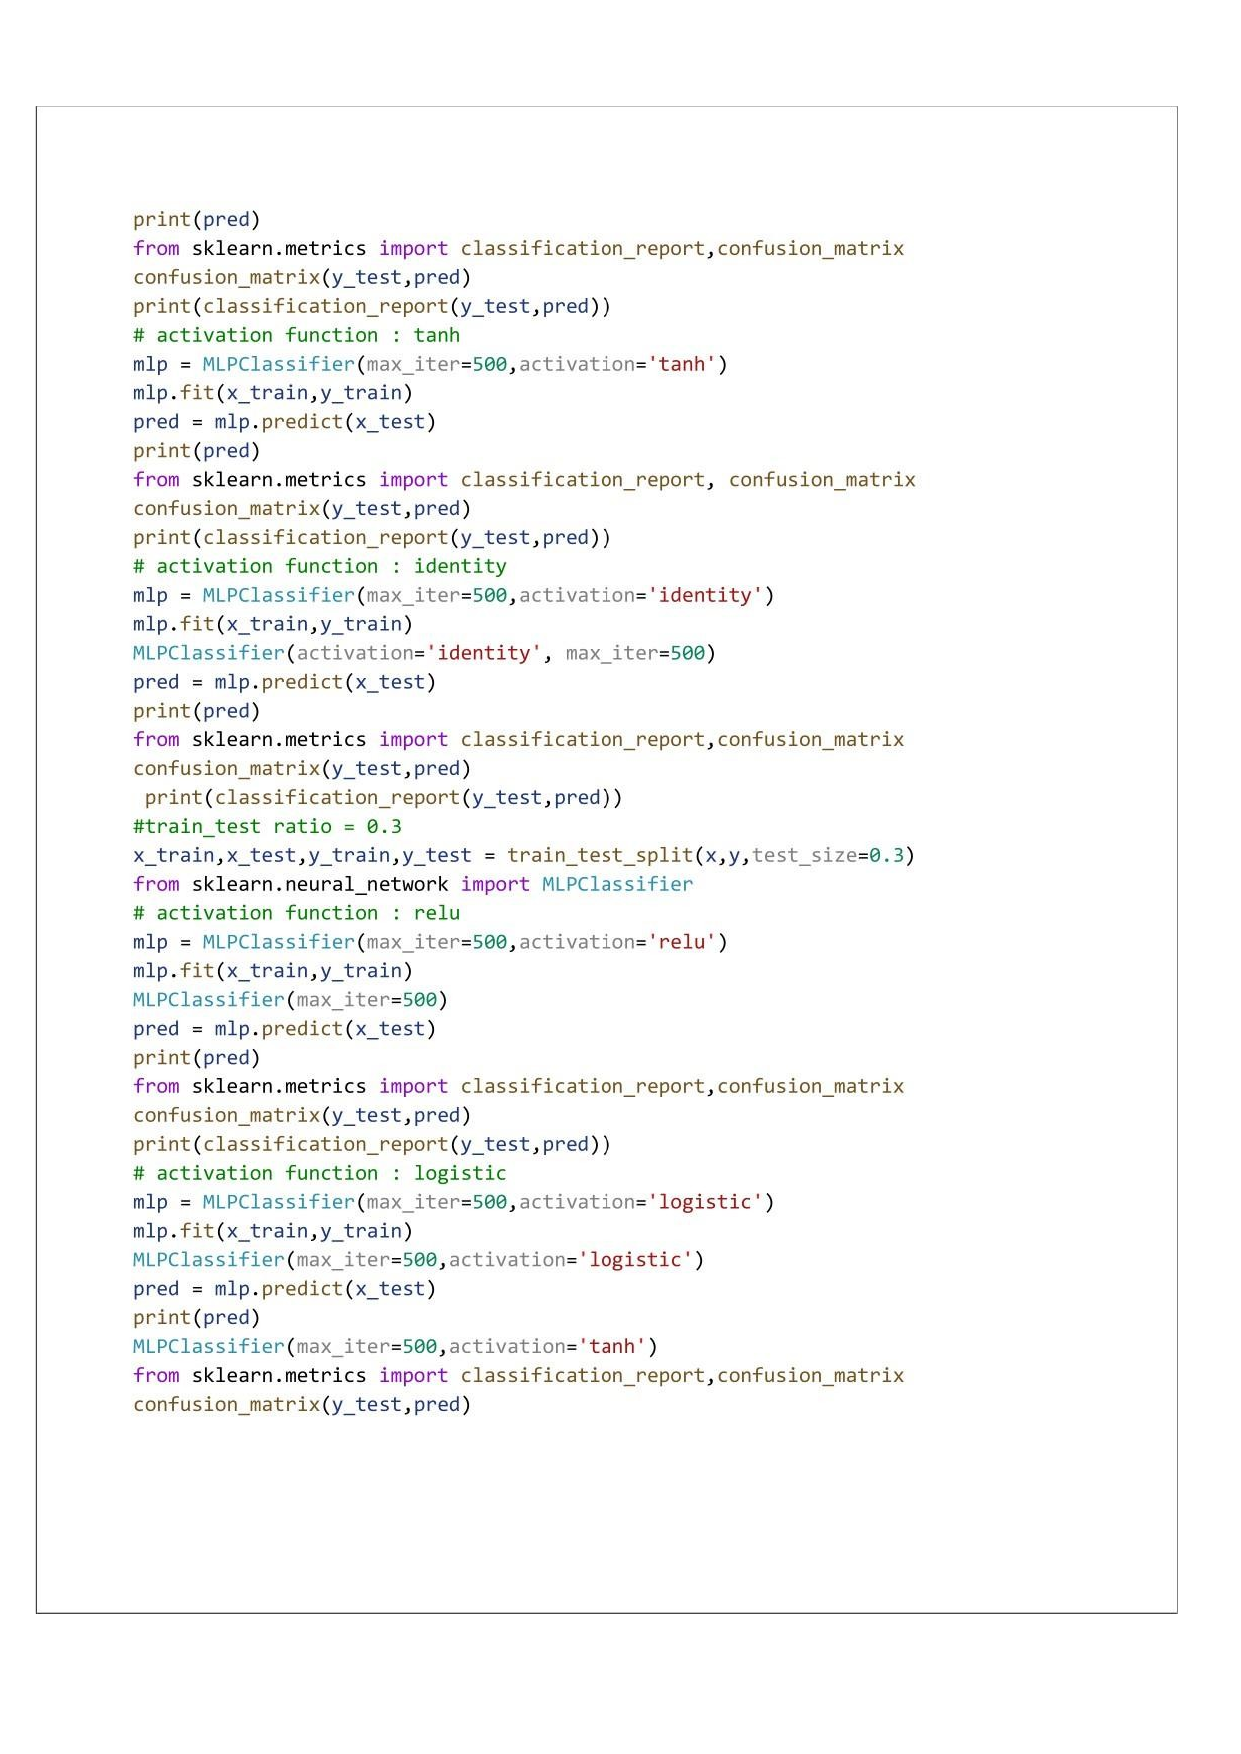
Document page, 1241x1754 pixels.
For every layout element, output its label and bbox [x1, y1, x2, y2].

picture [35, 106, 1178, 1614]
